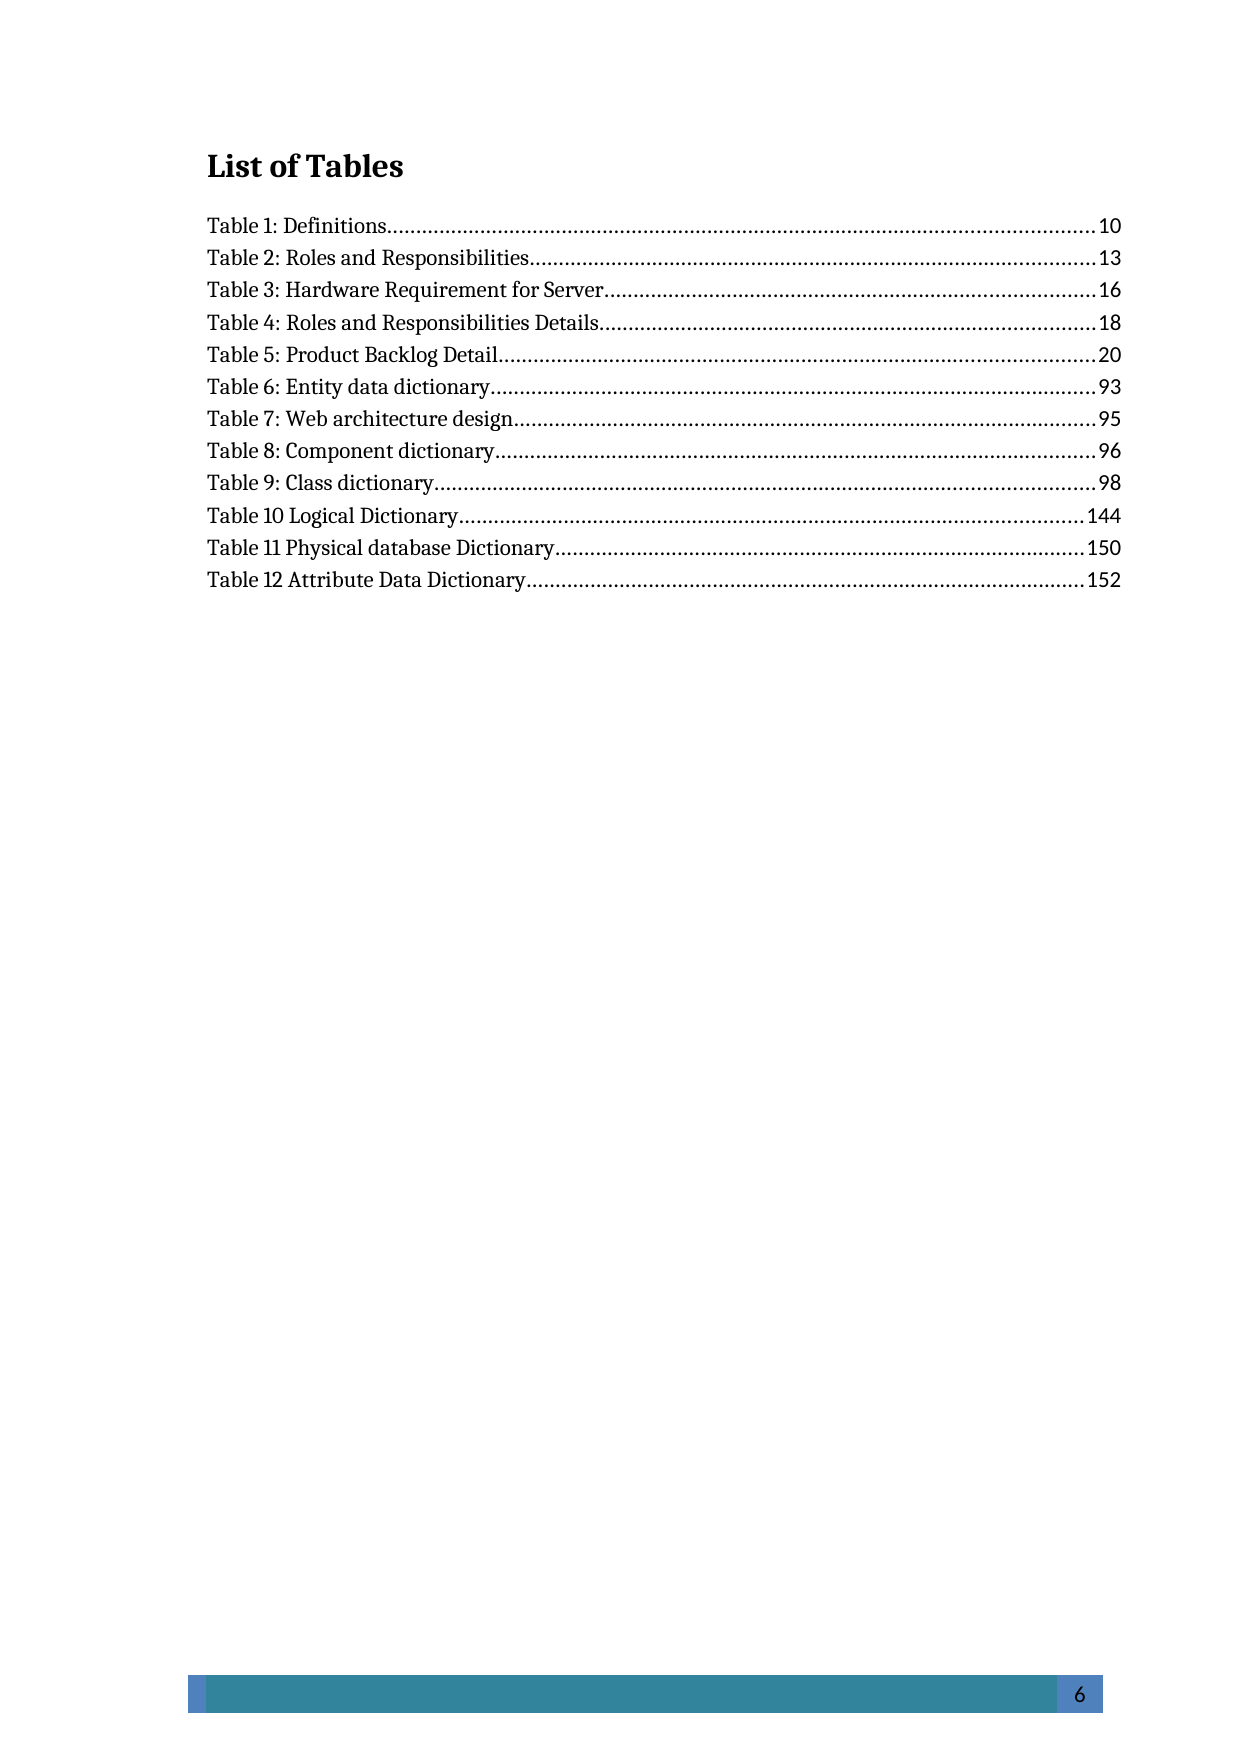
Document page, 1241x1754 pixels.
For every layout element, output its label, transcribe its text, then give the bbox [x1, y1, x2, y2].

text Table 12 Attribute Data Dictionary 152 [207, 565, 1122, 593]
text Table 1: Definitions 10 [207, 211, 1122, 239]
text Table 9: Class dictionary 98 [207, 468, 1122, 497]
text Table 7: Web architecture design 95 [207, 404, 1122, 432]
text Table 11 Physical database Dictionary 150 [207, 533, 1122, 561]
subtitle List of Tables [207, 148, 1122, 186]
text Table 10 Logical Dictionary 144 [207, 501, 1122, 529]
text Table 2: Roles and Responsibilities 13 [207, 243, 1122, 271]
text Table 5: Product Backlog Detail 20 [207, 340, 1122, 368]
text Table 6: Entity data dictionary 93 [207, 372, 1122, 400]
text Table 8: Component dictionary 96 [207, 436, 1122, 464]
text Table 4: Roles and Responsibilities Details 18 [207, 308, 1122, 336]
text Table 3: Hardware Requirement for Server 16 [207, 275, 1122, 303]
